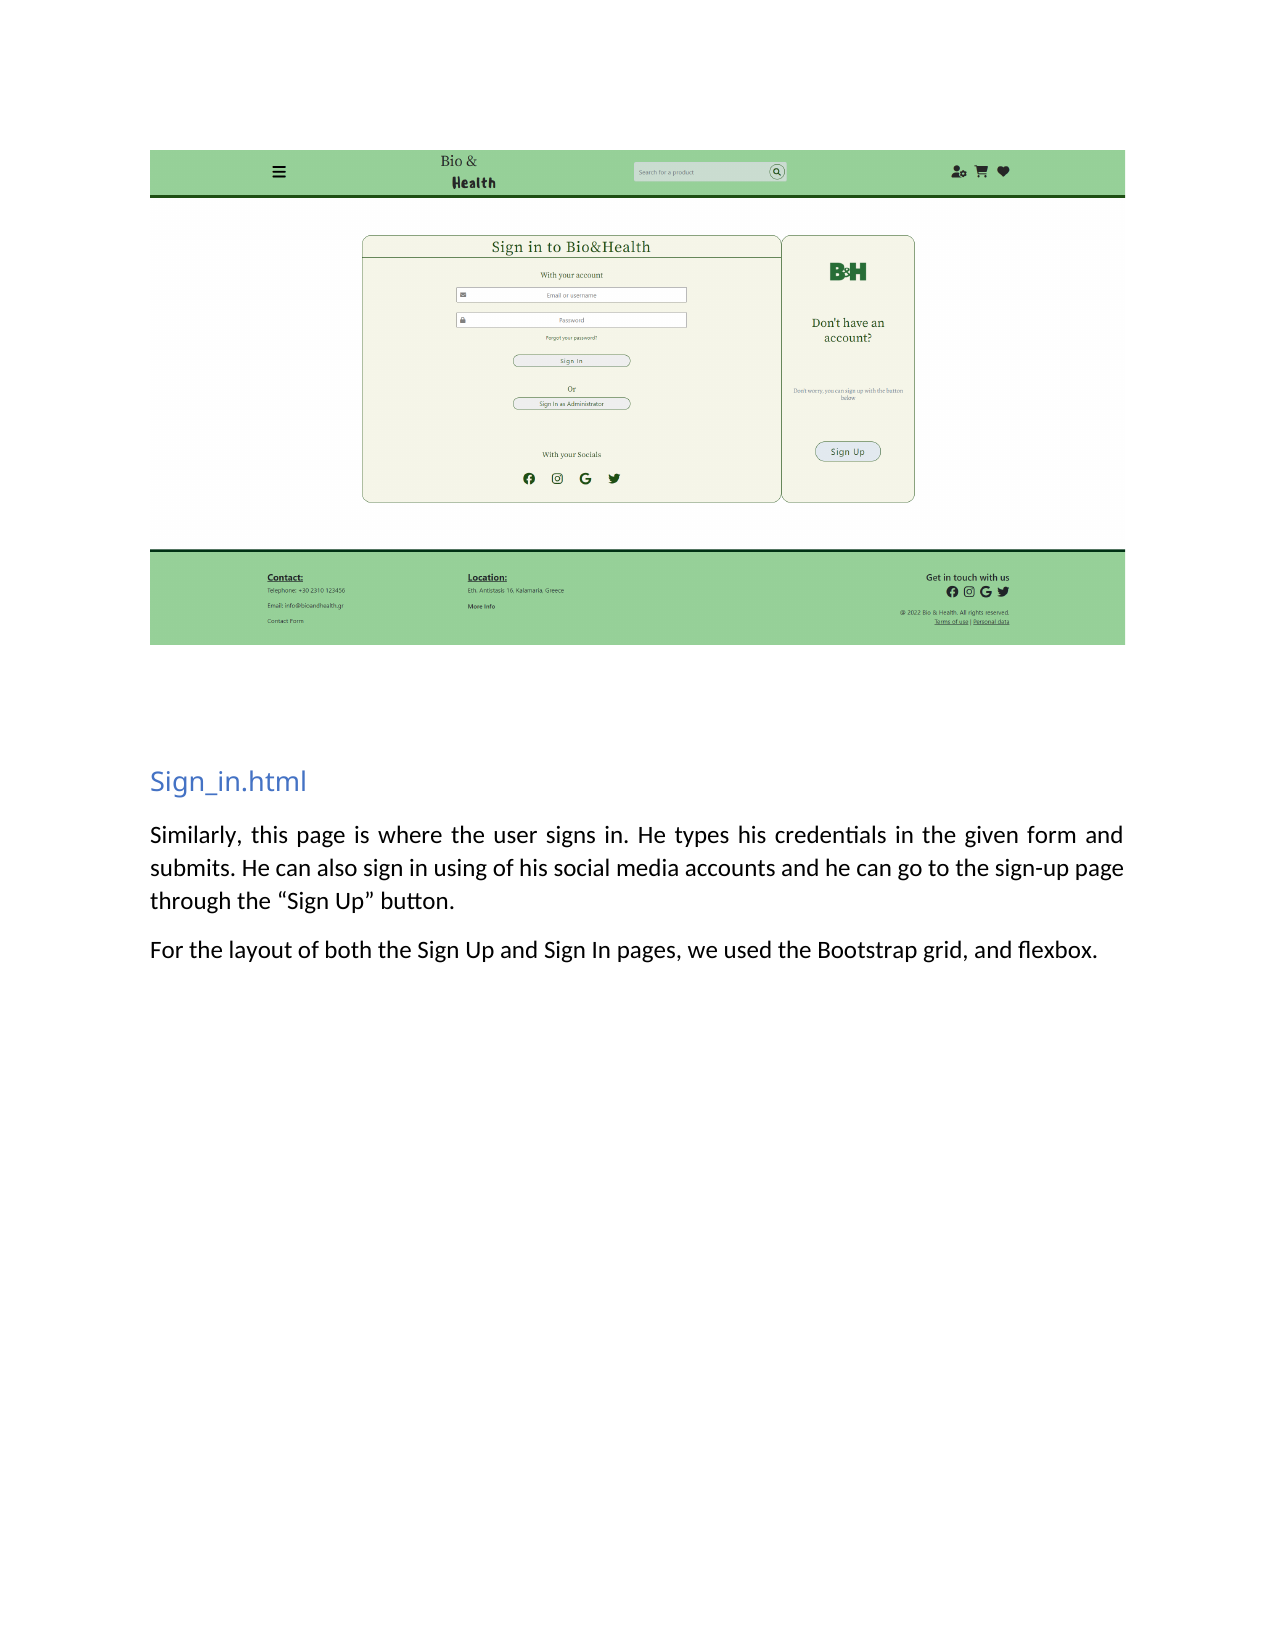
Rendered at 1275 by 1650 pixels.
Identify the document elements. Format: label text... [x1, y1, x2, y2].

text Similarly, this page is where the user signs in. He types his credentials in the given form and submits. He can also sign in using of his social media accounts and he can go to the sign-up page through the “Sign Up” button. [150, 819, 1125, 915]
text For the layout of both the Sign Up and Sign In pages, we used the Bootstrap grid, and flexbox. [150, 934, 1125, 965]
picture [150, 150, 1125, 645]
text Sign_in.html [150, 763, 1125, 799]
